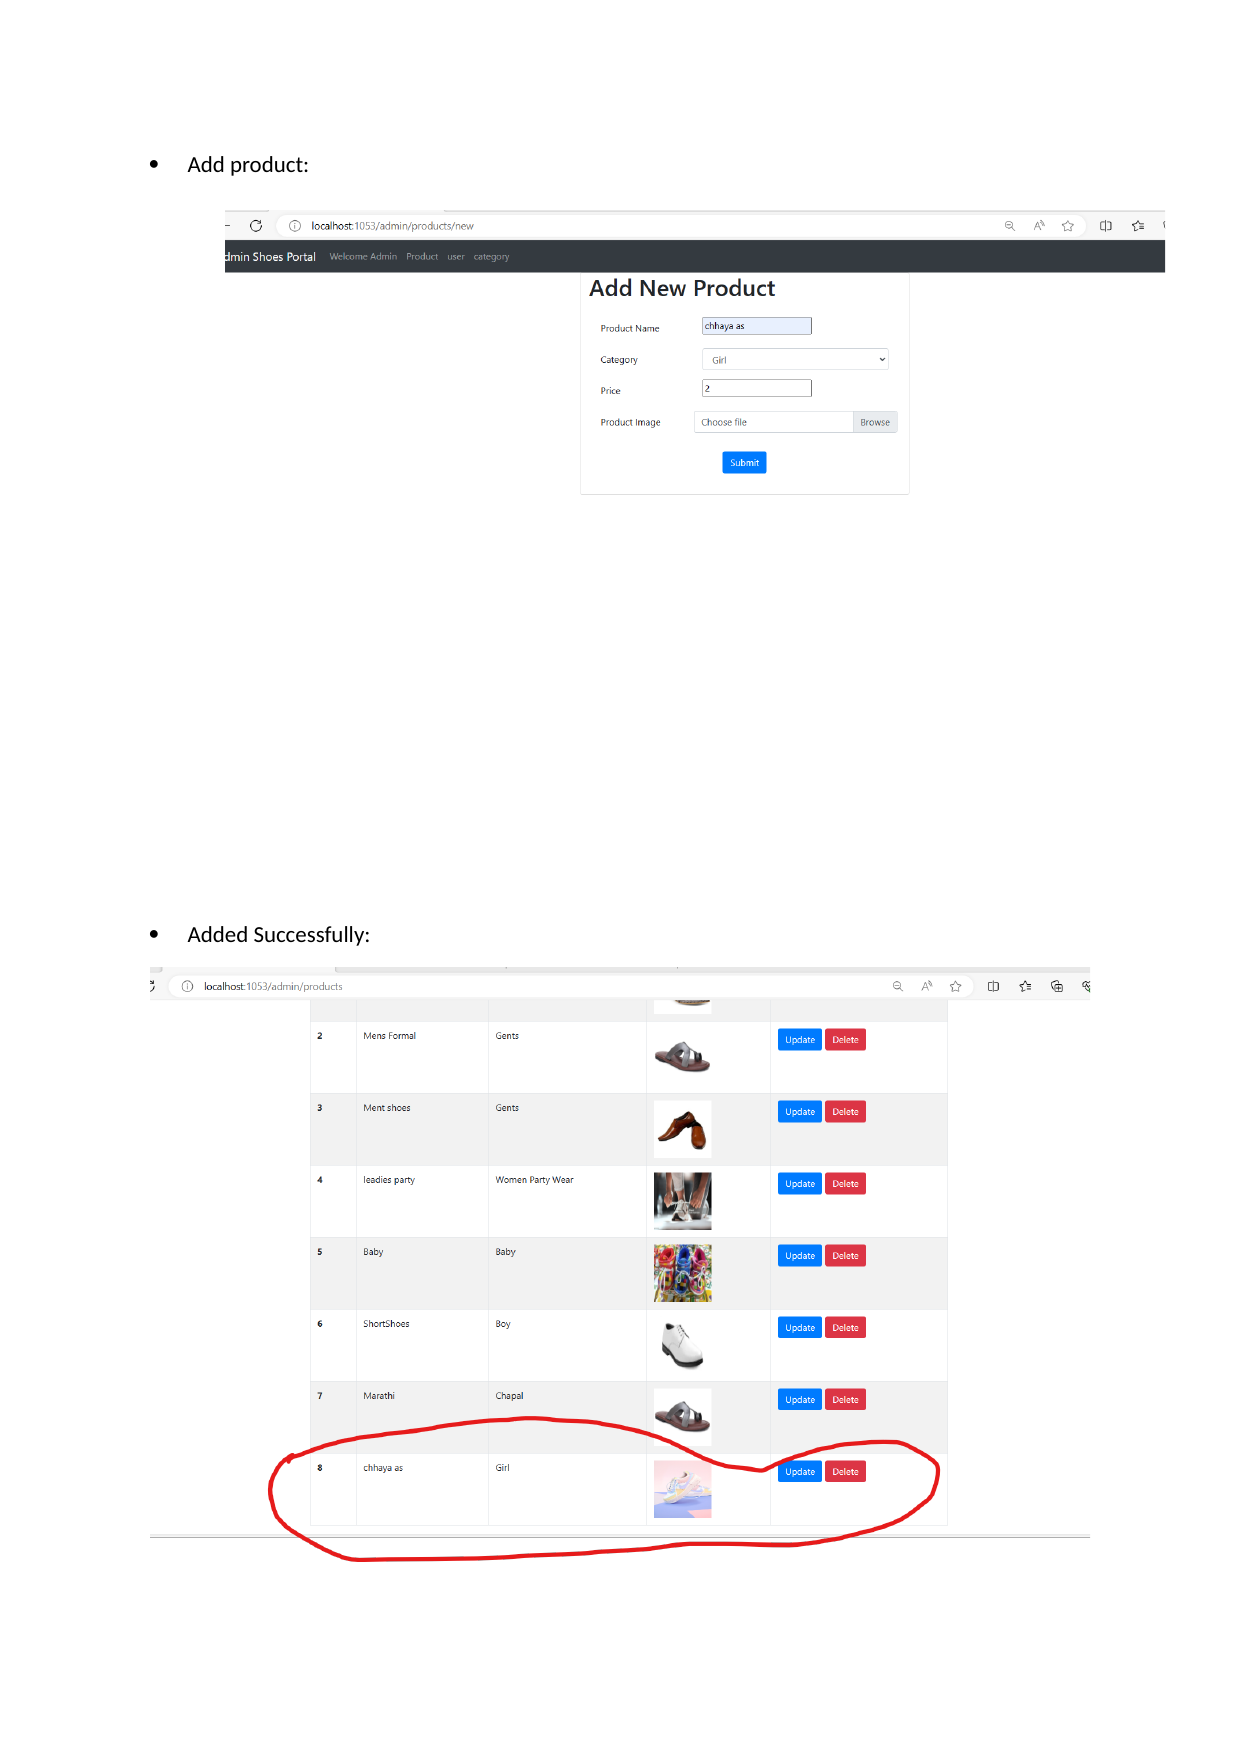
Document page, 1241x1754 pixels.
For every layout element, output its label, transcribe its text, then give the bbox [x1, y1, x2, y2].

picture [225, 210, 1166, 556]
list Add product: [150, 150, 1090, 178]
picture [150, 967, 1091, 1562]
list Added Successfully: [150, 920, 1090, 948]
